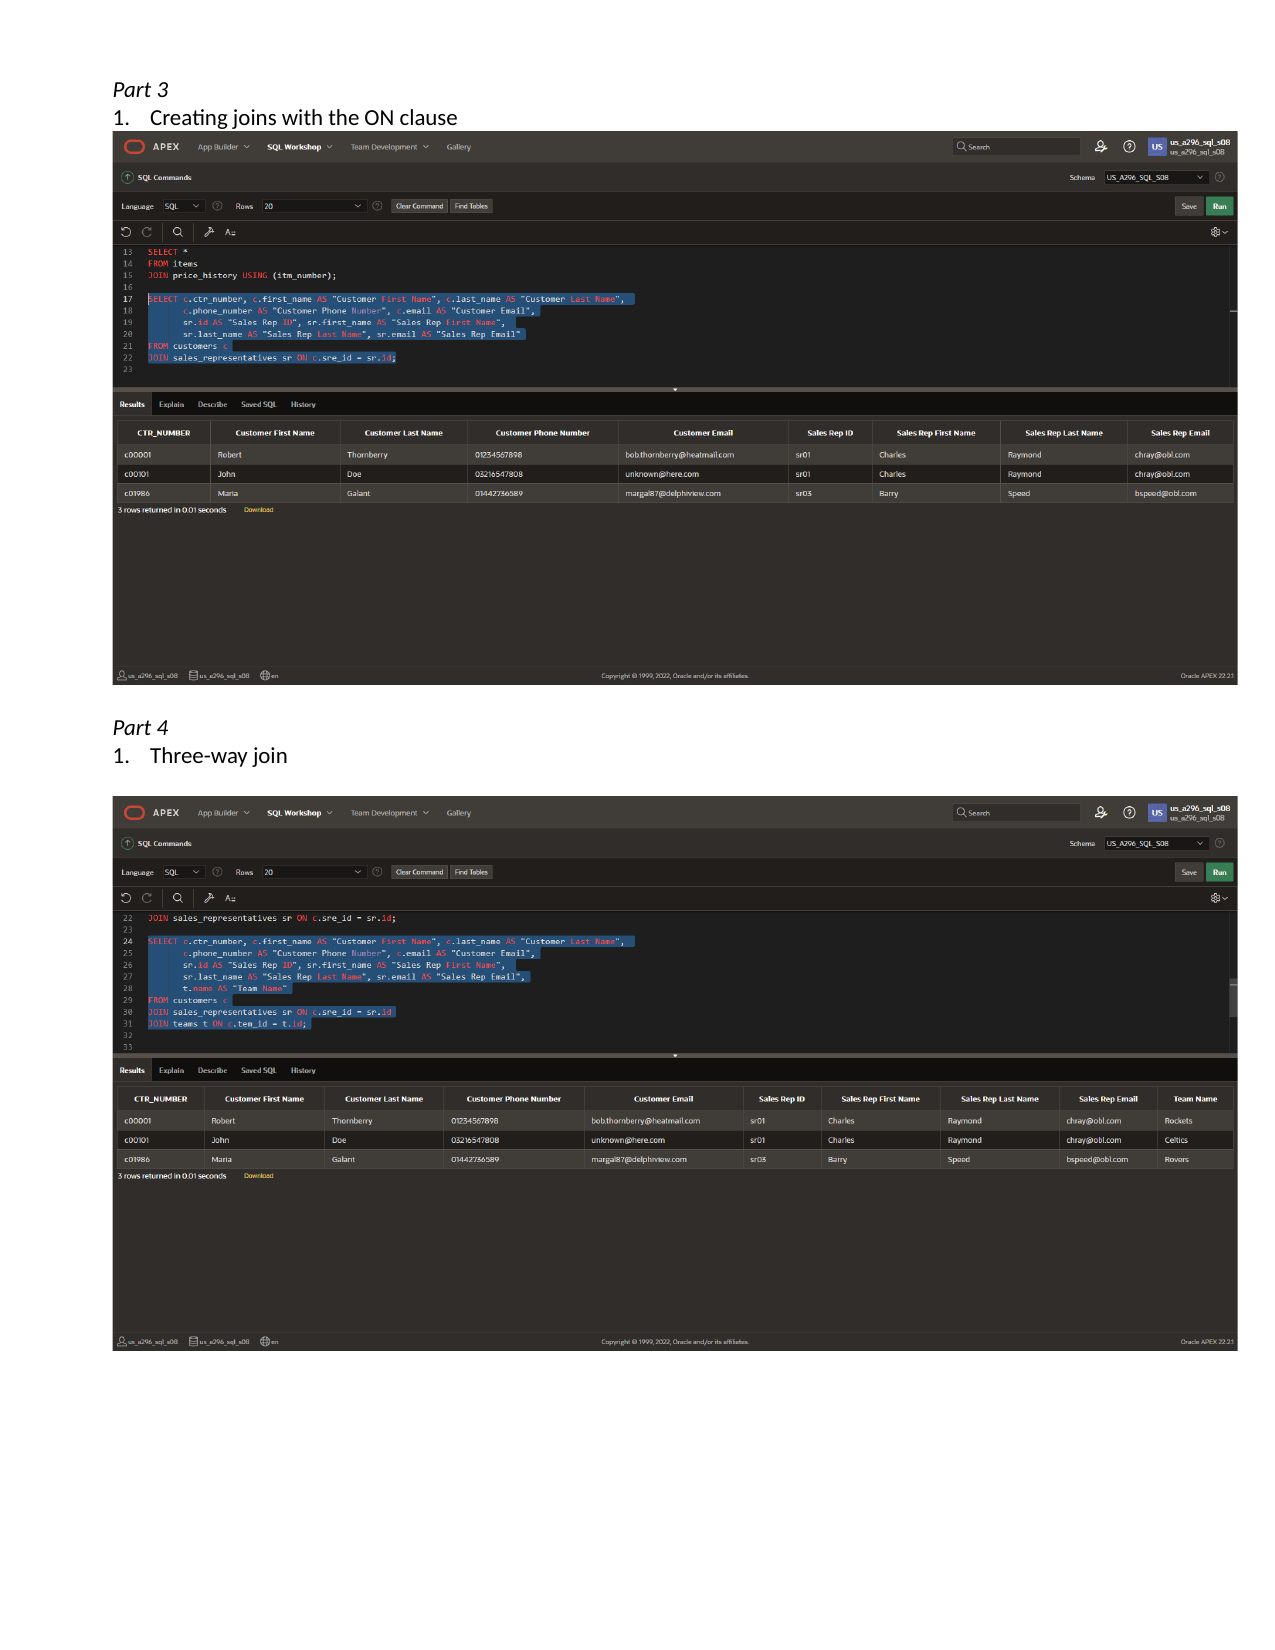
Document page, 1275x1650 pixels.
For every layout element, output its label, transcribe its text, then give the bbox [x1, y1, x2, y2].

picture [112, 131, 1238, 685]
list Creating joins with the ON clause [112, 103, 1200, 131]
text Part 3 [112, 75, 1200, 103]
picture [112, 796, 1238, 1351]
text Part 4 [112, 713, 1200, 741]
list Three-way join [112, 741, 1200, 769]
